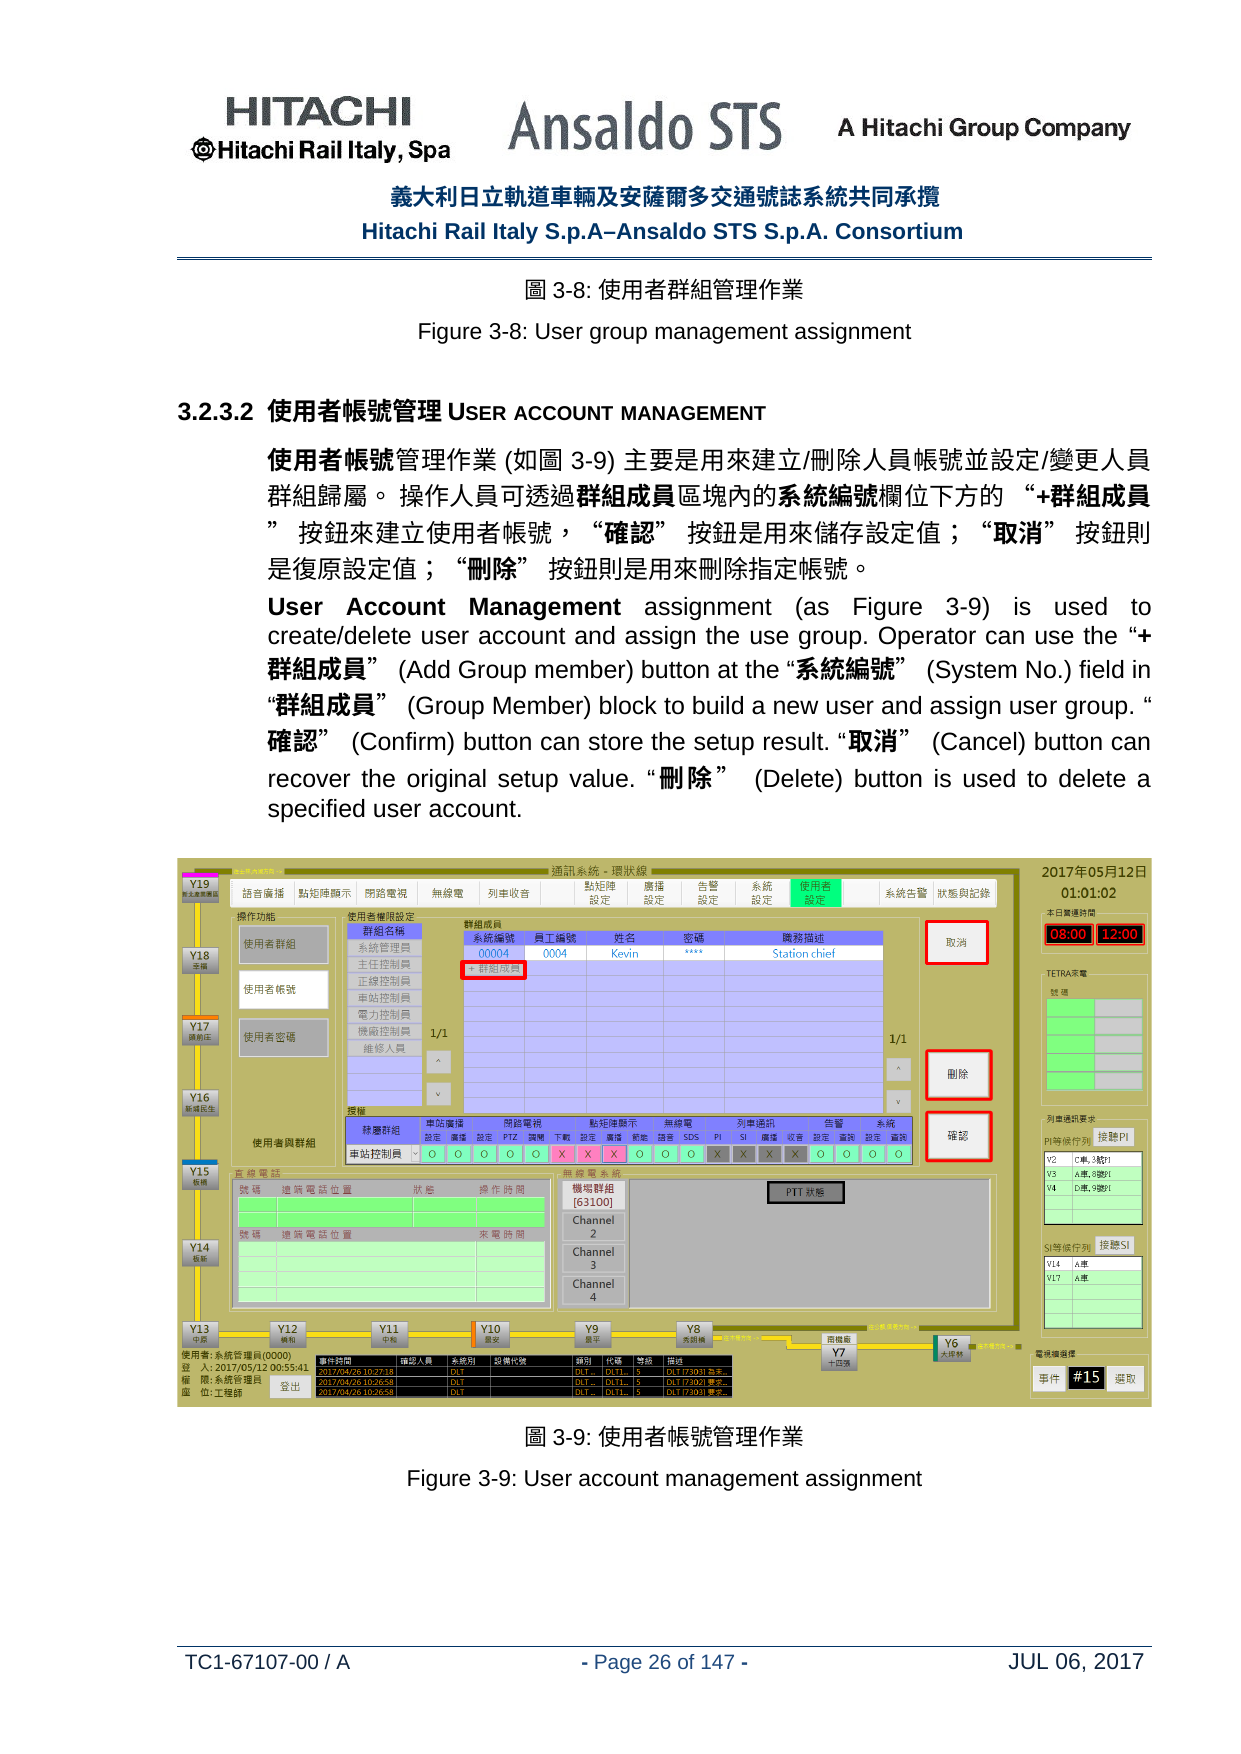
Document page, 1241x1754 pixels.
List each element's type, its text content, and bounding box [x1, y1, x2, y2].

picture [177, 858, 1152, 1407]
picture [184, 88, 1146, 169]
subtitle 使用者帳號管理User account management [177, 392, 1152, 428]
